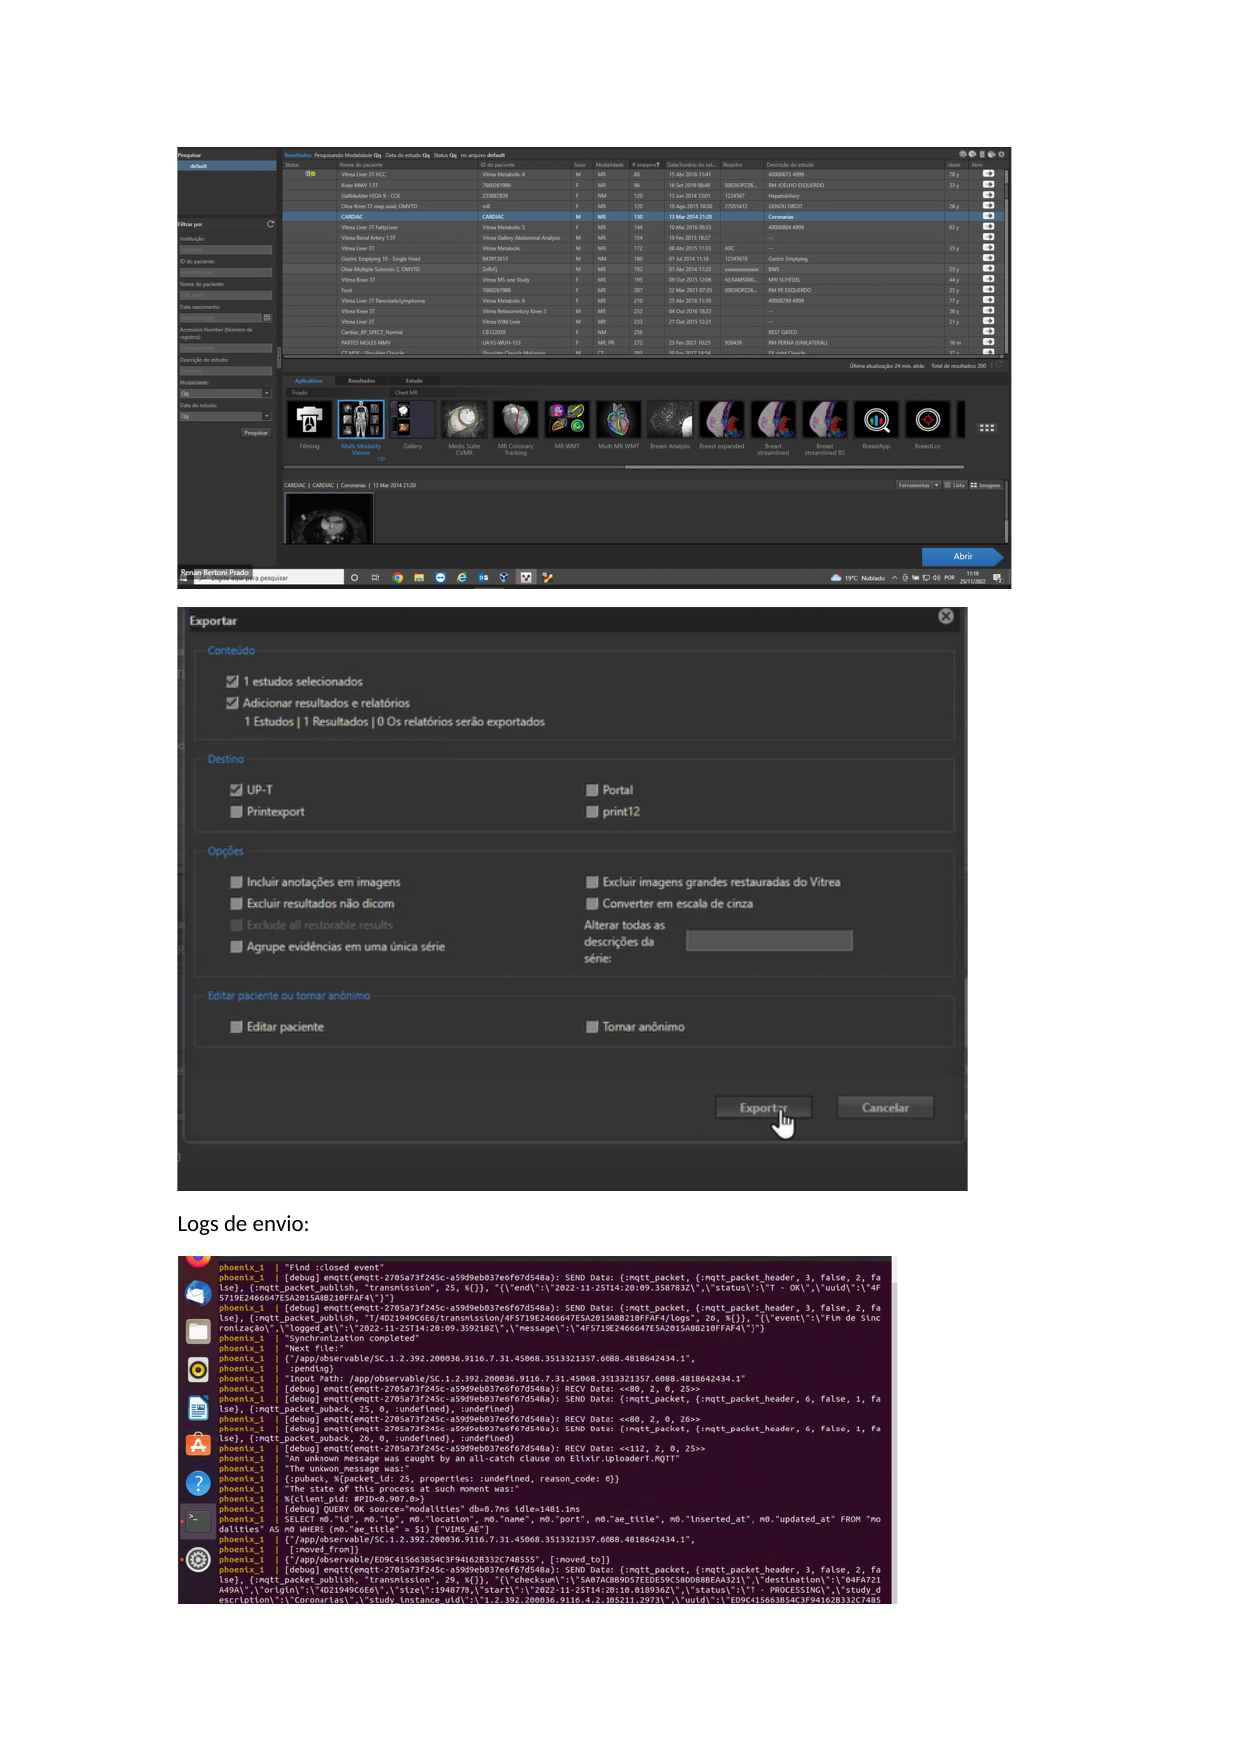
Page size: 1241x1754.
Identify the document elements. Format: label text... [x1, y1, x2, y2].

picture [177, 1256, 898, 1604]
picture [177, 607, 968, 1191]
picture [177, 147, 1012, 589]
text Logs de envio: [177, 1209, 1063, 1238]
